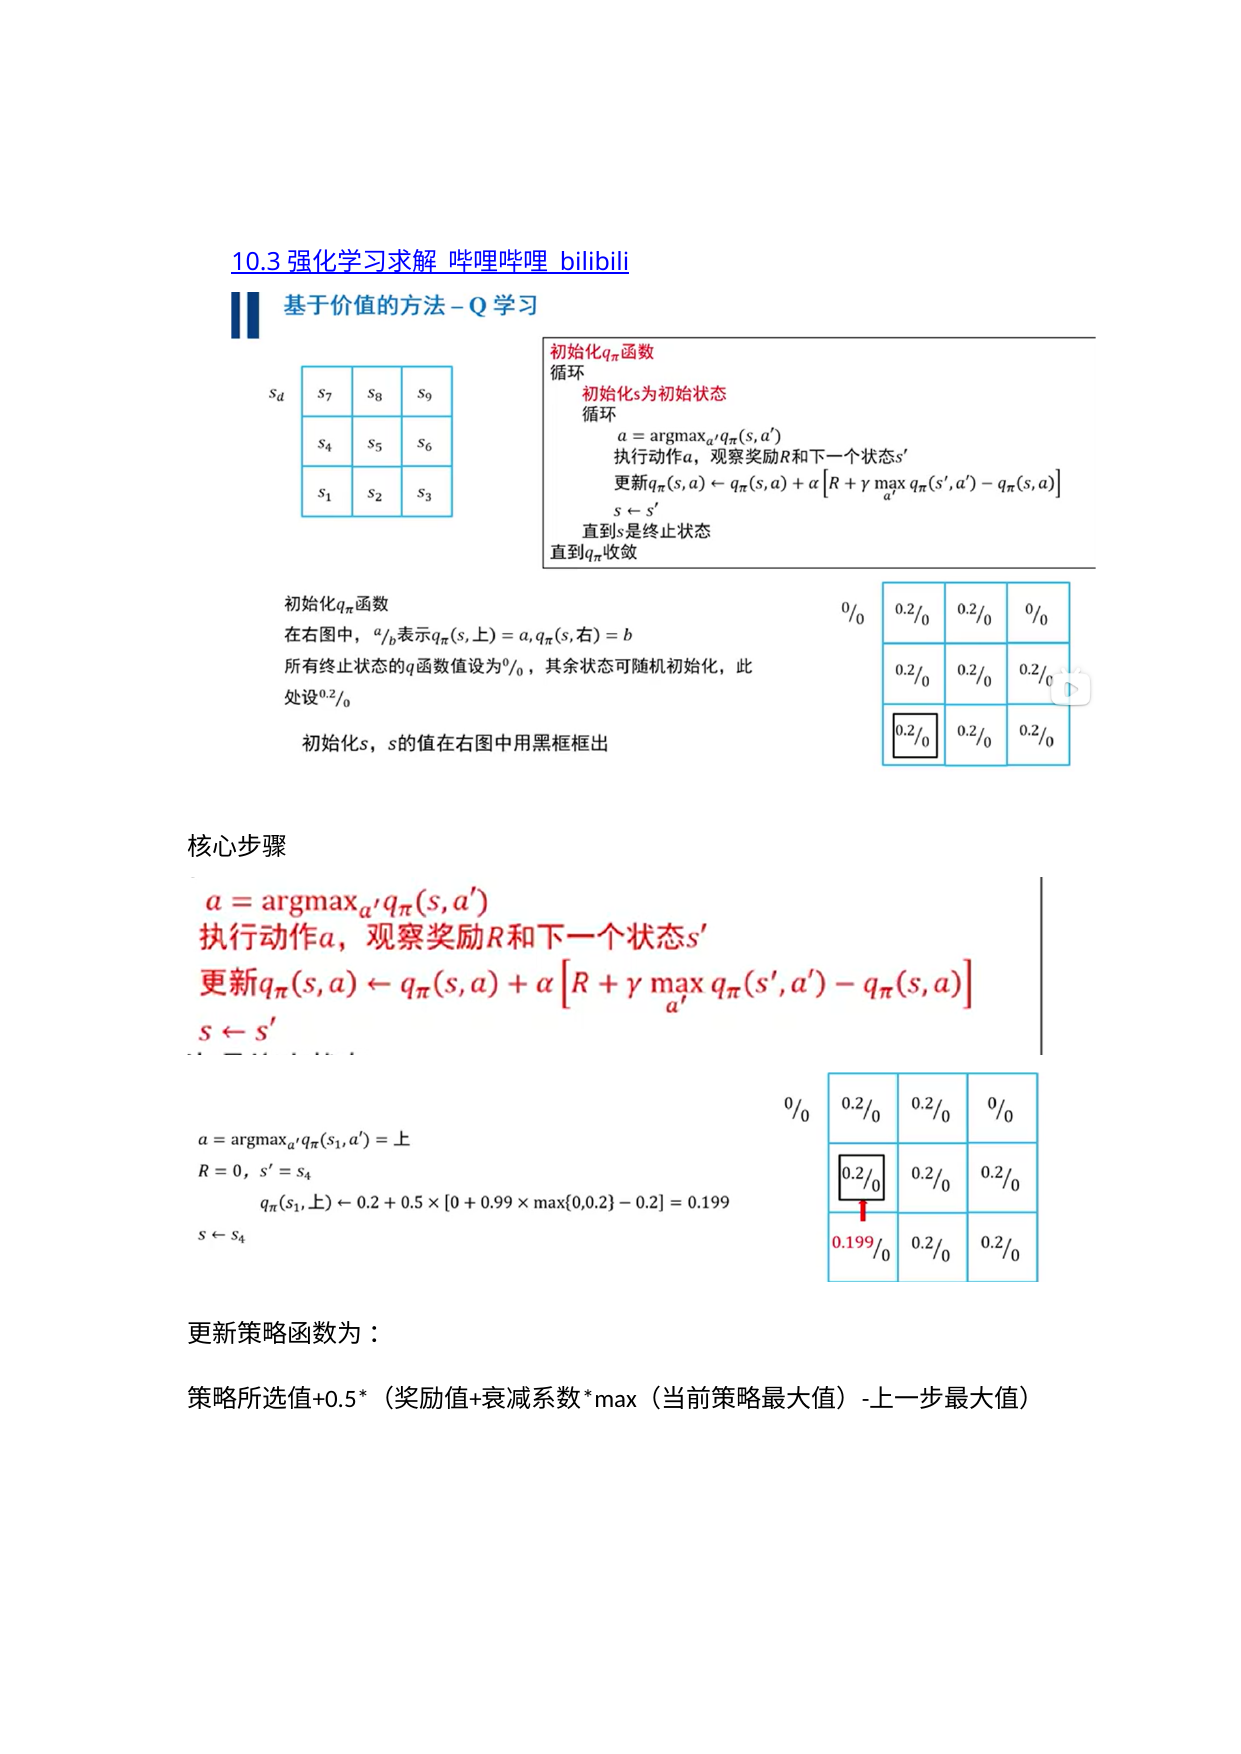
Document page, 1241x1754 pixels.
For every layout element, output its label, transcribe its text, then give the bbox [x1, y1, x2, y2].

picture [187, 877, 1052, 1055]
text 核心步骤 [187, 812, 1053, 877]
picture [187, 1072, 1052, 1282]
picture [231, 292, 1096, 772]
text 更新策略函数为 ： [187, 1299, 1053, 1364]
text 策略所选值+0.5*（奖励值+衰减系数*max（当前策略最大值）-上一步最大值） [187, 1364, 1053, 1429]
text 10.3 强化学习求解_哔哩哔哩_bilibili [187, 227, 1053, 292]
